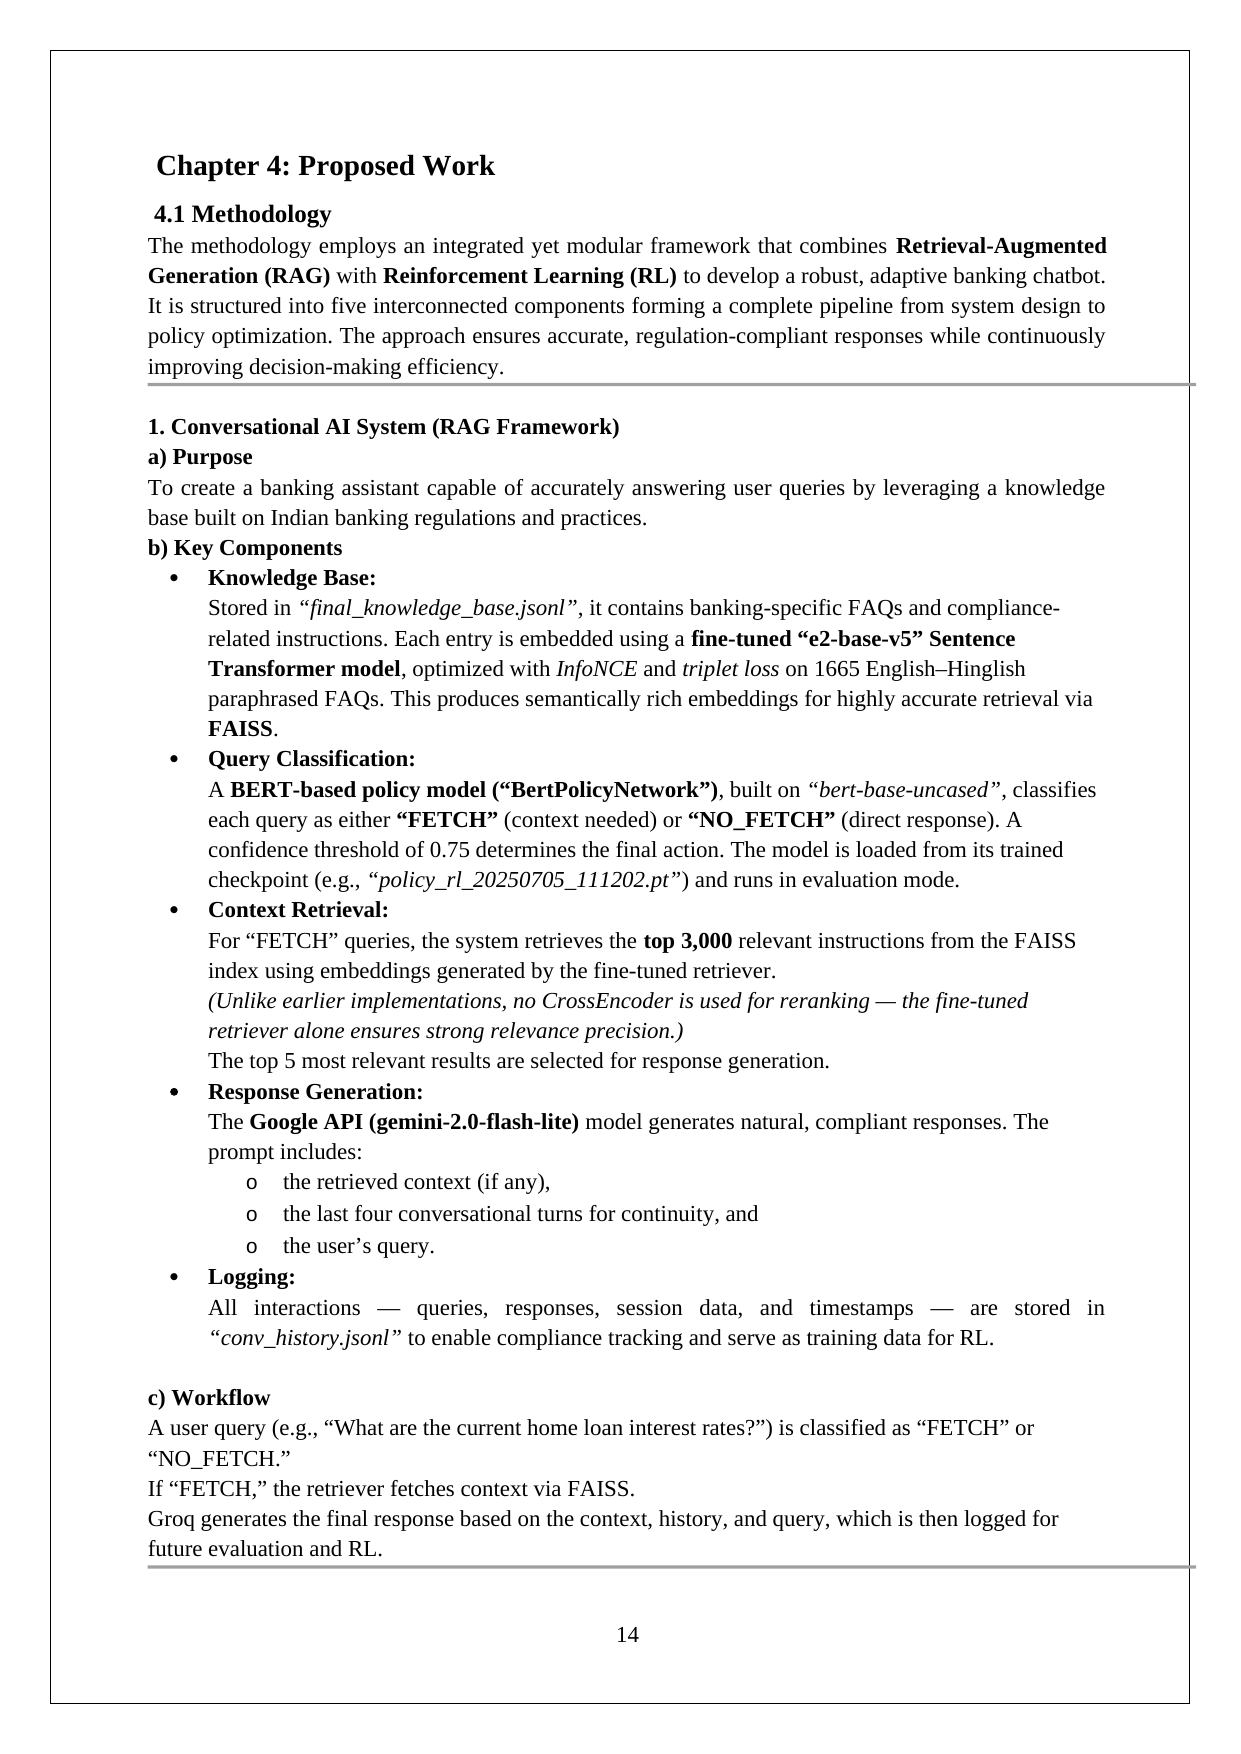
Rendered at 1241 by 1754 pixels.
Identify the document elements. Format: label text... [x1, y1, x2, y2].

list Knowledge Base: Stored in “final_knowledge_base.jsonl”, it contains banking-specific FAQs and compliance-related instructions. Each entry is embedded using a fine-tuned “e2-base-v5” Sentence Transformer model, optimized with InfoNCE and triplet loss on 1665 English–Hinglish paraphrased FAQs. This produces semantically rich embeddings for highly accurate retrieval via FAISS. [170, 564, 1107, 742]
text A user query (e.g., “What are the current home loan interest rates?”) is classified as “FETCH” or “NO_FETCH.” If “FETCH,” the retriever fetches context via FAISS. Groq generates the final response based on the context, history, and query, which is then logged for future evaluation and RL. [148, 1414, 1107, 1562]
list the user’s query. [245, 1232, 1107, 1259]
subtitle Chapter 4: Proposed Work [148, 148, 1107, 182]
list the retrieved context (if any), [245, 1168, 1107, 1196]
list Logging: All interactions — queries, responses, session data, and timestamps — are stored in “conv_history.jsonl” to enable compliance tracking and serve as training data for RL. [170, 1263, 1107, 1350]
text c) Workflow [148, 1384, 1107, 1411]
text a) Purpose [148, 443, 1107, 470]
list the last four conversational turns for continuity, and [245, 1200, 1107, 1228]
text b) Key Components [148, 534, 1107, 560]
text 1. Conversational AI System (RAG Framework) [148, 413, 1107, 439]
list Context Retrieval: For “FETCH” queries, the system retrieves the top 3,000 relevant instructions from the FAISS index using embeddings generated by the fine-tuned retriever. (Unlike earlier implementations, no CrossEncoder is used for reranking — the fine-tuned retriever alone ensures strong relevance precision.) The top 5 most relevant results are selected for response generation. [170, 896, 1107, 1074]
list Query Classification: A BERT-based policy model (“BertPolicyNetwork”), built on “bert-base-uncased”, classifies each query as either “FETCH” (context needed) or “NO_FETCH” (direct response). A confidence threshold of 0.75 determines the final action. The model is loaded from its trained checkpoint (e.g., “policy_rl_20250705_111202.pt”) and runs in evaluation mode. [170, 745, 1107, 893]
list Response Generation: The Google API (gemini-2.0-flash-lite) model generates natural, compliant responses. The prompt includes: [170, 1078, 1107, 1164]
subtitle 4.1 Methodology [148, 199, 1107, 228]
text To create a banking assistant capable of accurately answering user queries by leveraging a knowledge base built on Indian banking regulations and practices. [148, 473, 1107, 530]
text The methodology employs an integrated yet modular framework that combines Retrieval-Augmented Generation (RAG) with Reinforcement Learning (RL) to develop a robust, adaptive banking chatbot. It is structured into five interconnected components forming a complete pipeline from system design to policy optimization. The approach ensures accurate, regulation-compliant responses while continuously improving decision-making efficiency. [148, 232, 1107, 379]
